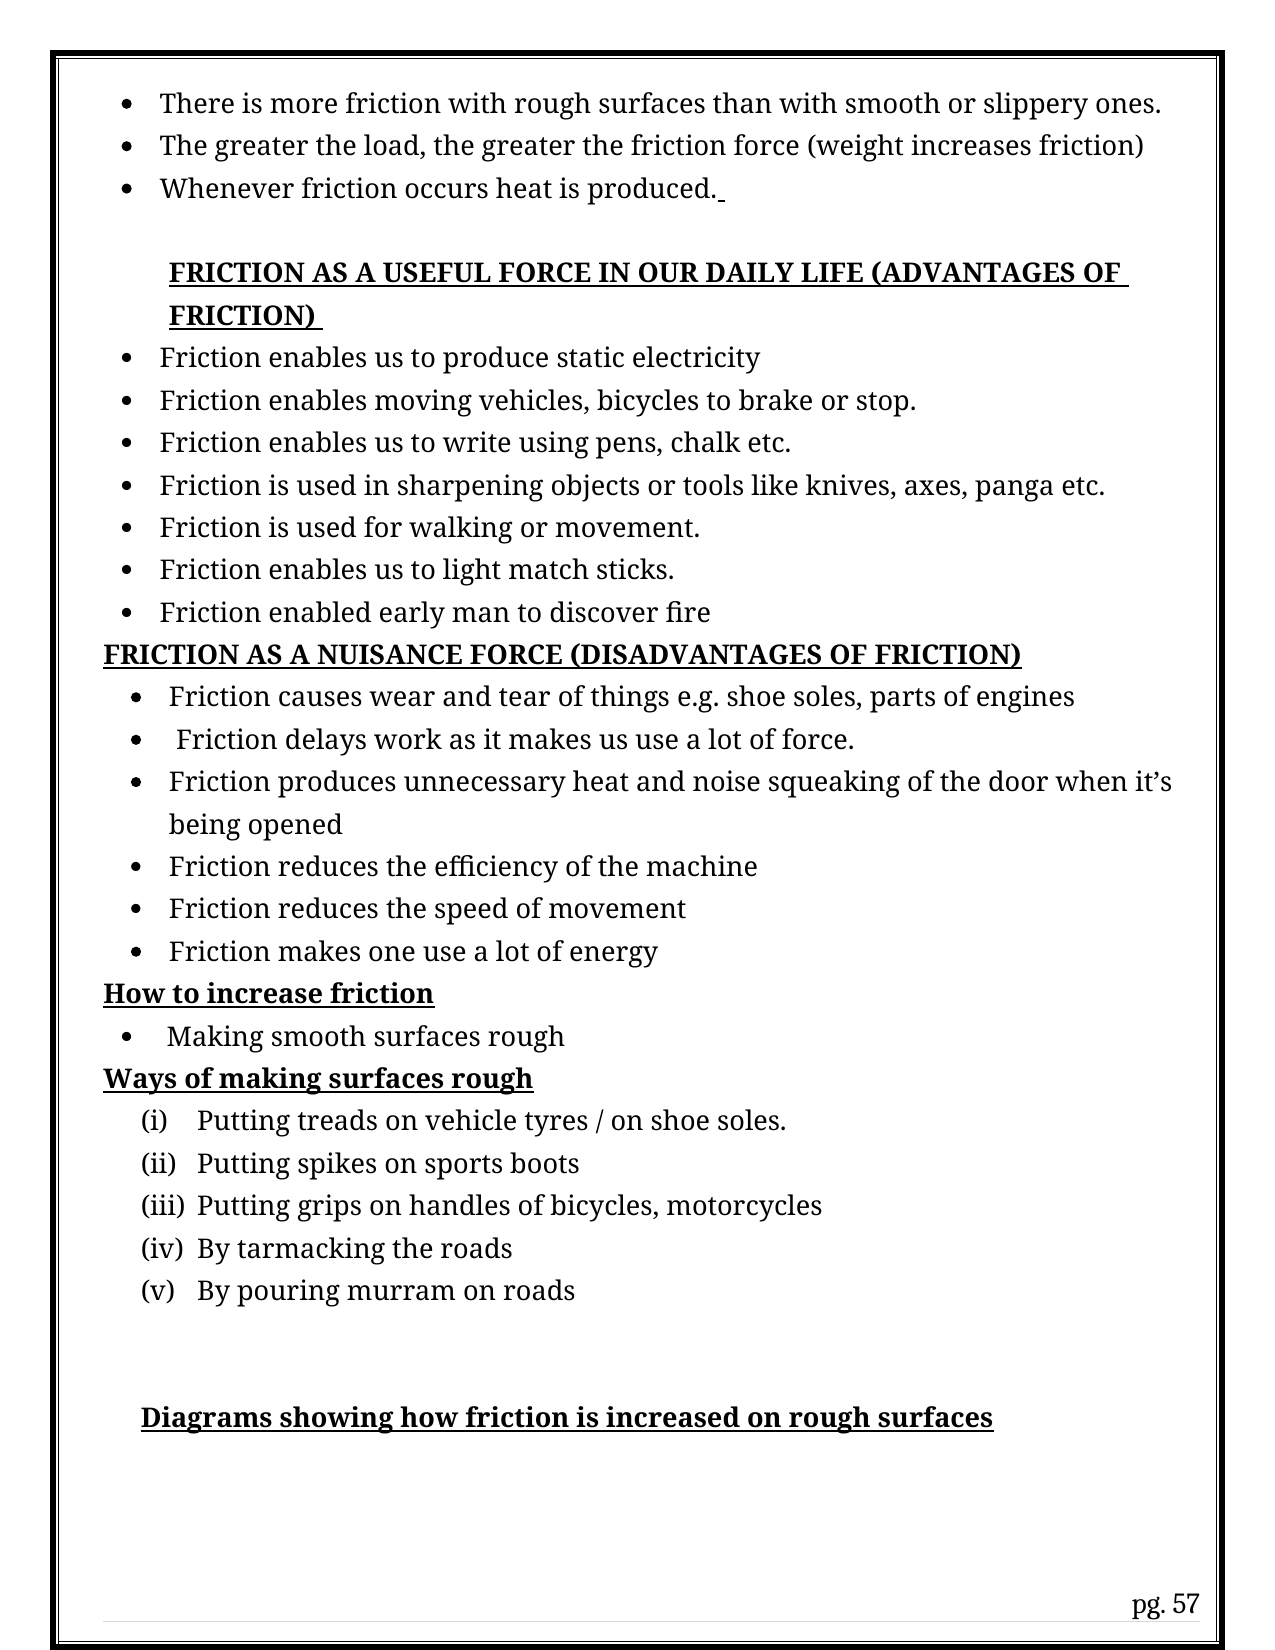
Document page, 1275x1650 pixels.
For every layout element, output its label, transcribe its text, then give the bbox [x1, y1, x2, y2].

list Friction enables moving vehicles, bicycles to brake or stop. [122, 381, 1200, 418]
text Ways of making surfaces rough [103, 1059, 1200, 1096]
list Friction enables us to light match sticks. [122, 551, 1200, 588]
text How to increase friction [103, 975, 1200, 1012]
list Friction is used for walking or movement. [122, 508, 1200, 545]
list Friction enables us to produce static electricity [122, 339, 1200, 376]
text Diagrams showing how friction is increased on rough surfaces [141, 1399, 1200, 1436]
list The greater the load, the greater the friction force (weight increases friction) [122, 127, 1200, 164]
text FRICTION AS A NUISANCE FORCE (DISADVANTAGES OF FRICTION) [103, 636, 1200, 672]
list Friction is used in sharpening objects or tools like knives, axes, panga etc. [122, 466, 1200, 503]
list Whenever friction occurs heat is produced. [122, 169, 1200, 206]
list Friction enables us to write using pens, chalk etc. [122, 423, 1200, 460]
list Friction reduces the efficiency of the machine [131, 847, 1200, 884]
list Putting grips on handles of bicycles, motorcycles [141, 1187, 1200, 1223]
list Putting spikes on sports boots [141, 1144, 1200, 1181]
list Friction reduces the speed of movement [131, 890, 1200, 927]
list Friction makes one use a lot of energy [131, 932, 1200, 969]
list Putting treads on vehicle tyres / on shoe soles. [141, 1102, 1200, 1139]
list Friction enabled early man to discover fire [122, 593, 1200, 630]
list There is more friction with rough surfaces than with smooth or slippery ones. [122, 84, 1200, 121]
list Friction produces unnecessary heat and noise squeaking of the door when it’s being opened [131, 763, 1200, 842]
list By tarmacking the roads [141, 1229, 1200, 1266]
list Friction delays work as it makes us use a lot of force. [131, 720, 1200, 757]
list FRICTION AS A USEFUL FORCE IN OUR DAILY LIFE (ADVANTAGES OF FRICTION) [169, 254, 1200, 333]
list By pouring murram on roads [141, 1271, 1200, 1308]
list Friction causes wear and tear of things e.g. shoe soles, parts of engines [131, 678, 1200, 715]
list Making smooth surfaces rough [122, 1017, 1200, 1054]
